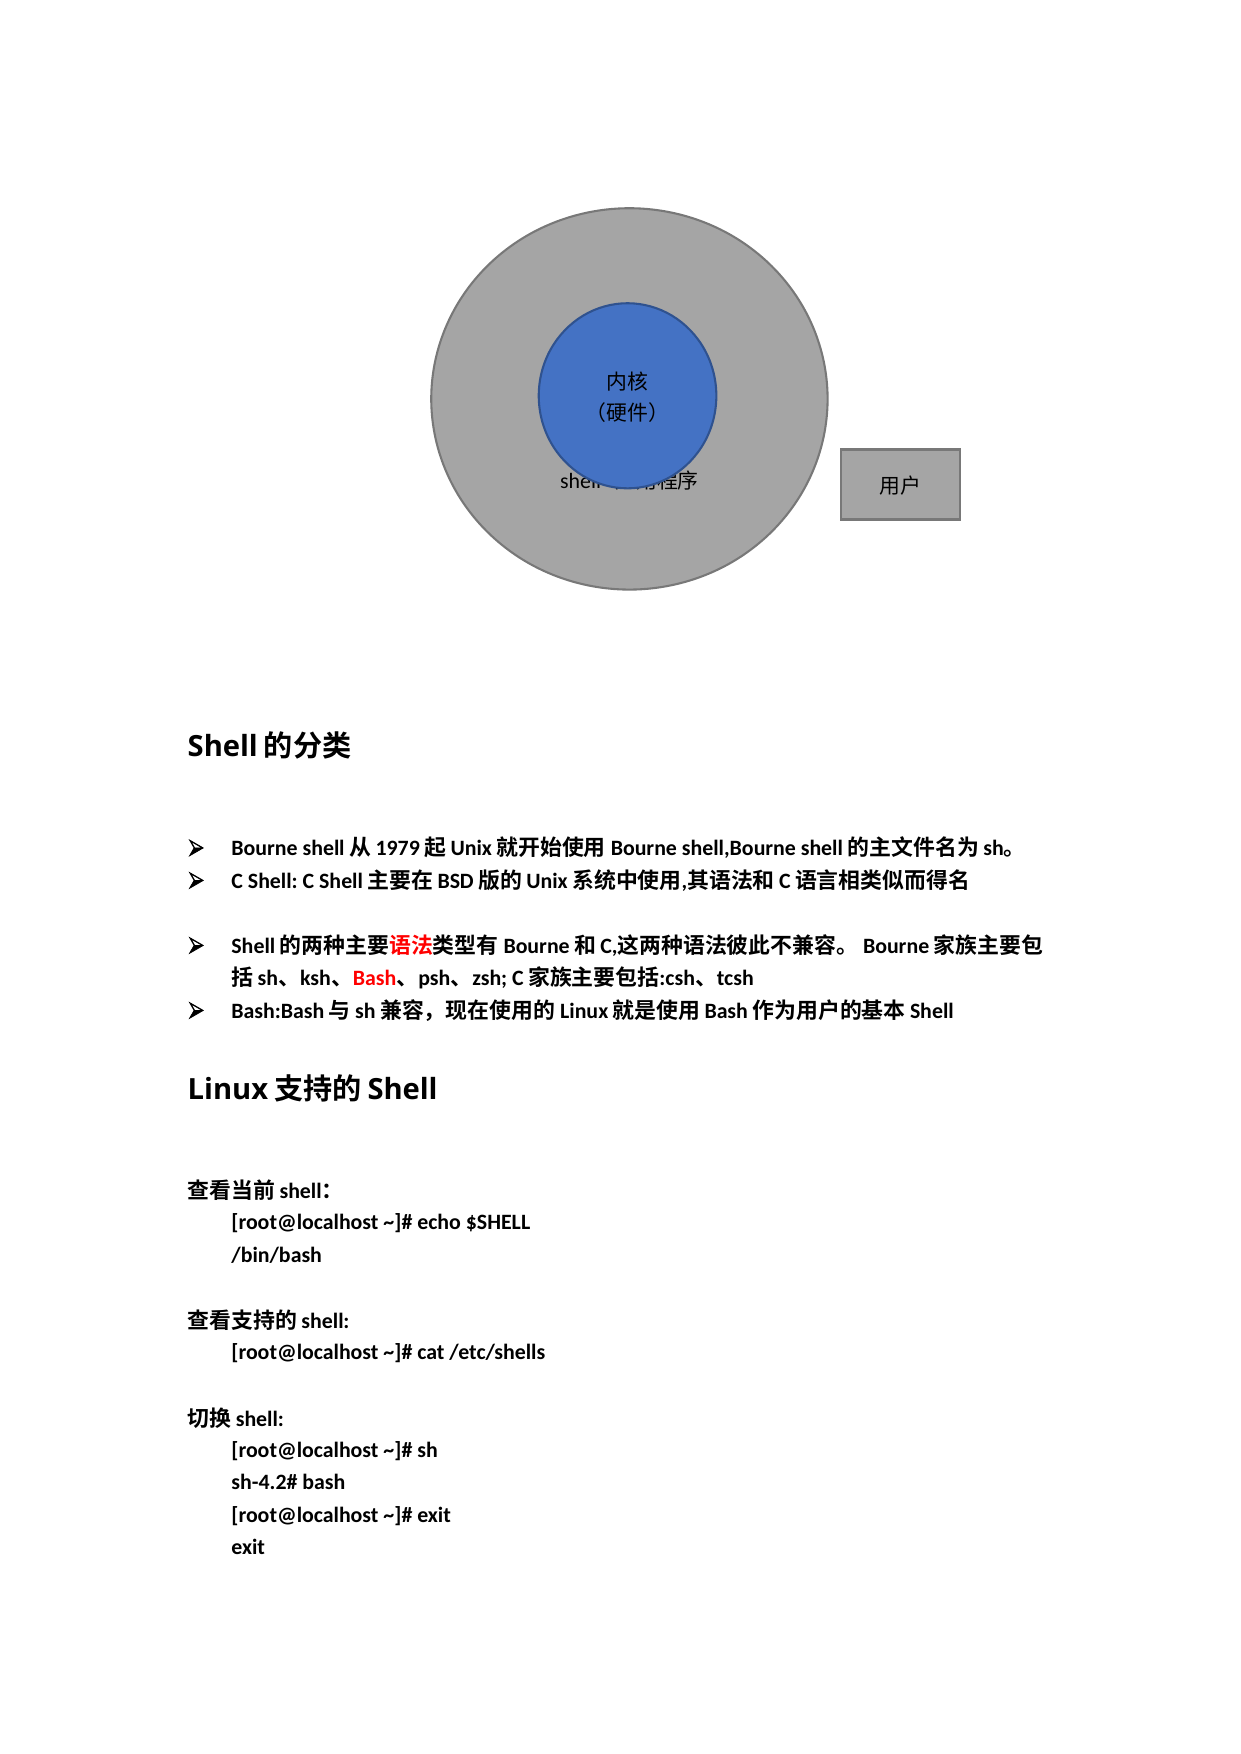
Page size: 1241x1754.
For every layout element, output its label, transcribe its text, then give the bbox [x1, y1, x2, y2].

text 切换shell: [187, 1401, 1053, 1433]
text [root@localhost ~]# echo $SHELL [231, 1206, 1053, 1238]
text /bin/bash [231, 1238, 1053, 1271]
text 查看支持的shell: [187, 1303, 1053, 1336]
text 查看当前shell： [187, 1173, 1053, 1206]
text [root@localhost ~]# exit [231, 1498, 1053, 1531]
text [root@localhost ~]# cat /etc/shells [187, 1336, 1053, 1368]
subtitle Shell的分类 [187, 711, 1053, 776]
list Bash:Bash与sh兼容，现在使用的 Linux就是使用Bash作为用户的基本Shell [187, 992, 1053, 1025]
subtitle Linux支持的Shell [187, 1054, 1053, 1119]
text [root@localhost ~]# sh [231, 1433, 1053, 1466]
list Bourne shell从1979起Unix就开始使用 Bourne shell,Bourne shell的主文件名为sh。 [187, 830, 1053, 862]
list Shell的两种主要语法类型有 Bourne和C,这两种语法彼此不兼容。 Bourne家族主要包括sh、ksh、Bash、psh、zsh; C家族主要包括:csh、tcsh [187, 927, 1053, 992]
text sh-4.2# bash [231, 1466, 1053, 1498]
text exit [231, 1531, 1053, 1563]
list C Shell: C Shell主要在BSD版的Unix系统中使用,其语法和C语言相类似而得名 [187, 862, 1053, 895]
